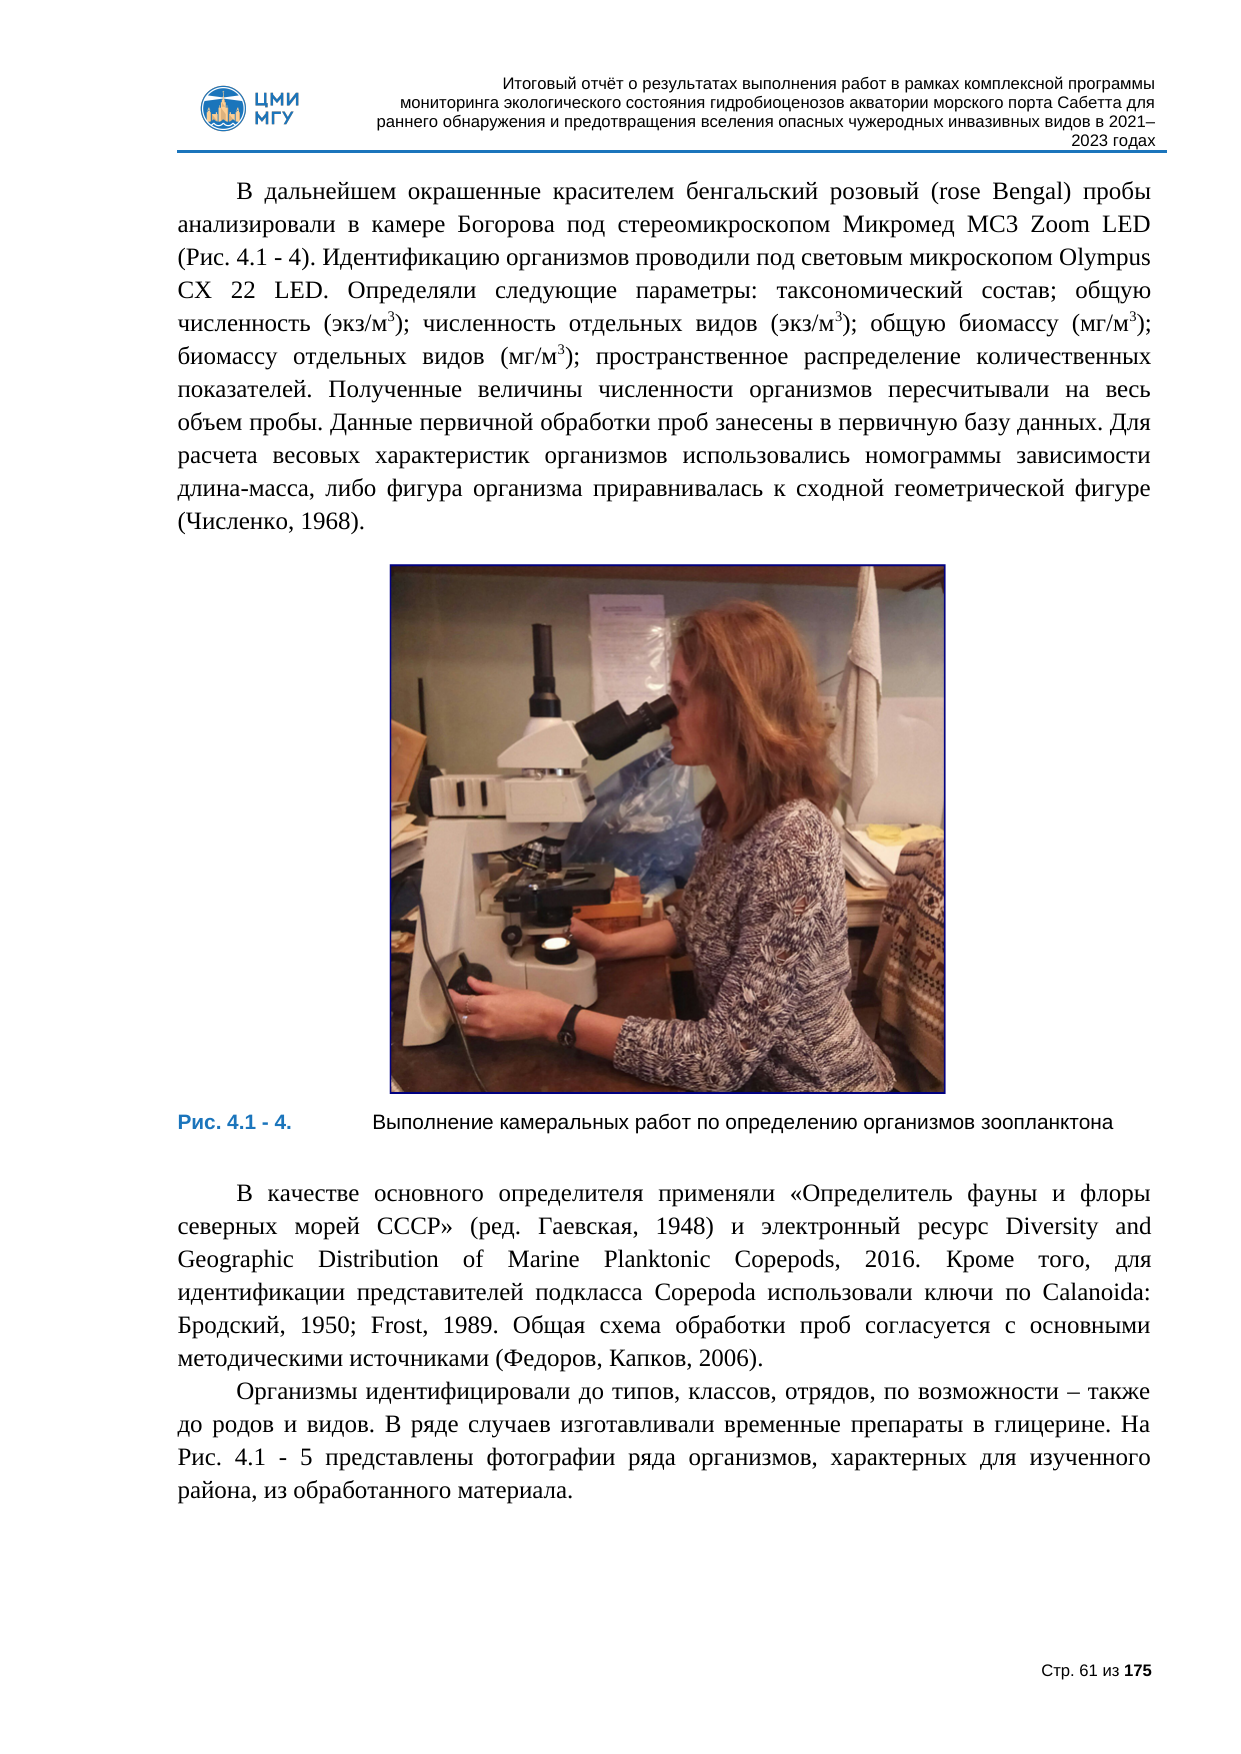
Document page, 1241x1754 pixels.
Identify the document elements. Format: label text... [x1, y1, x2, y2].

picture [188, 73, 311, 144]
text В качестве основного определителя применяли «Определитель фауны и флоры северных морей СССР» (ред. Гаевская, 1948) и электронный ресурс Diversity and Geographic Distribution of Marine Planktonic Copepods, 2016. Кроме того, для идентификации представителей подкласса Copepoda использовали ключи по Calanoida: Бродский, 1950; Frost, 1989. Общая схема обработки проб согласуется с основными методическими источниками (Федоров, Капков, 2006). [177, 1178, 1152, 1372]
picture [389, 564, 946, 1094]
text В дальнейшем окрашенные красителем бенгальский розовый (rose Bengal) пробы анализировали в камере Богорова под стереомикроскопом Микромед МС3 Zoom LED (Рис. 4.1 - 6). Идентификацию организмов проводили под световым микроскопом Olympus CX 22 LED. Определяли следующие параметры: таксономический состав; общую численность (экз/м3); численность отдельных видов (экз/м3); общую биомассу (мг/м3); биомассу отдельных видов (мг/м3); пространственное распределение количественных показателей. Полученные величины численности организмов пересчитывали на весь объем пробы. Данные первичной обработки проб занесены в первичную базу данных. Для расчета весовых характеристик организмов использовались номограммы зависимости длина-масса, либо фигура организма приравнивалась к сходной геометрической фигуре (Численко, 1968). [177, 176, 1152, 535]
text Выполнение камеральных работ по определению организмов зоопланктона [177, 1110, 1152, 1134]
text Организмы идентифицировали до типов, классов, отрядов, по возможности – также до родов и видов. В ряде случаев изготавливали временные препараты в глицерине. На Рис. 4.1 - 7 представлены фотографии ряда организмов, характерных для изученного района, из обработанного материала. [177, 1376, 1152, 1504]
